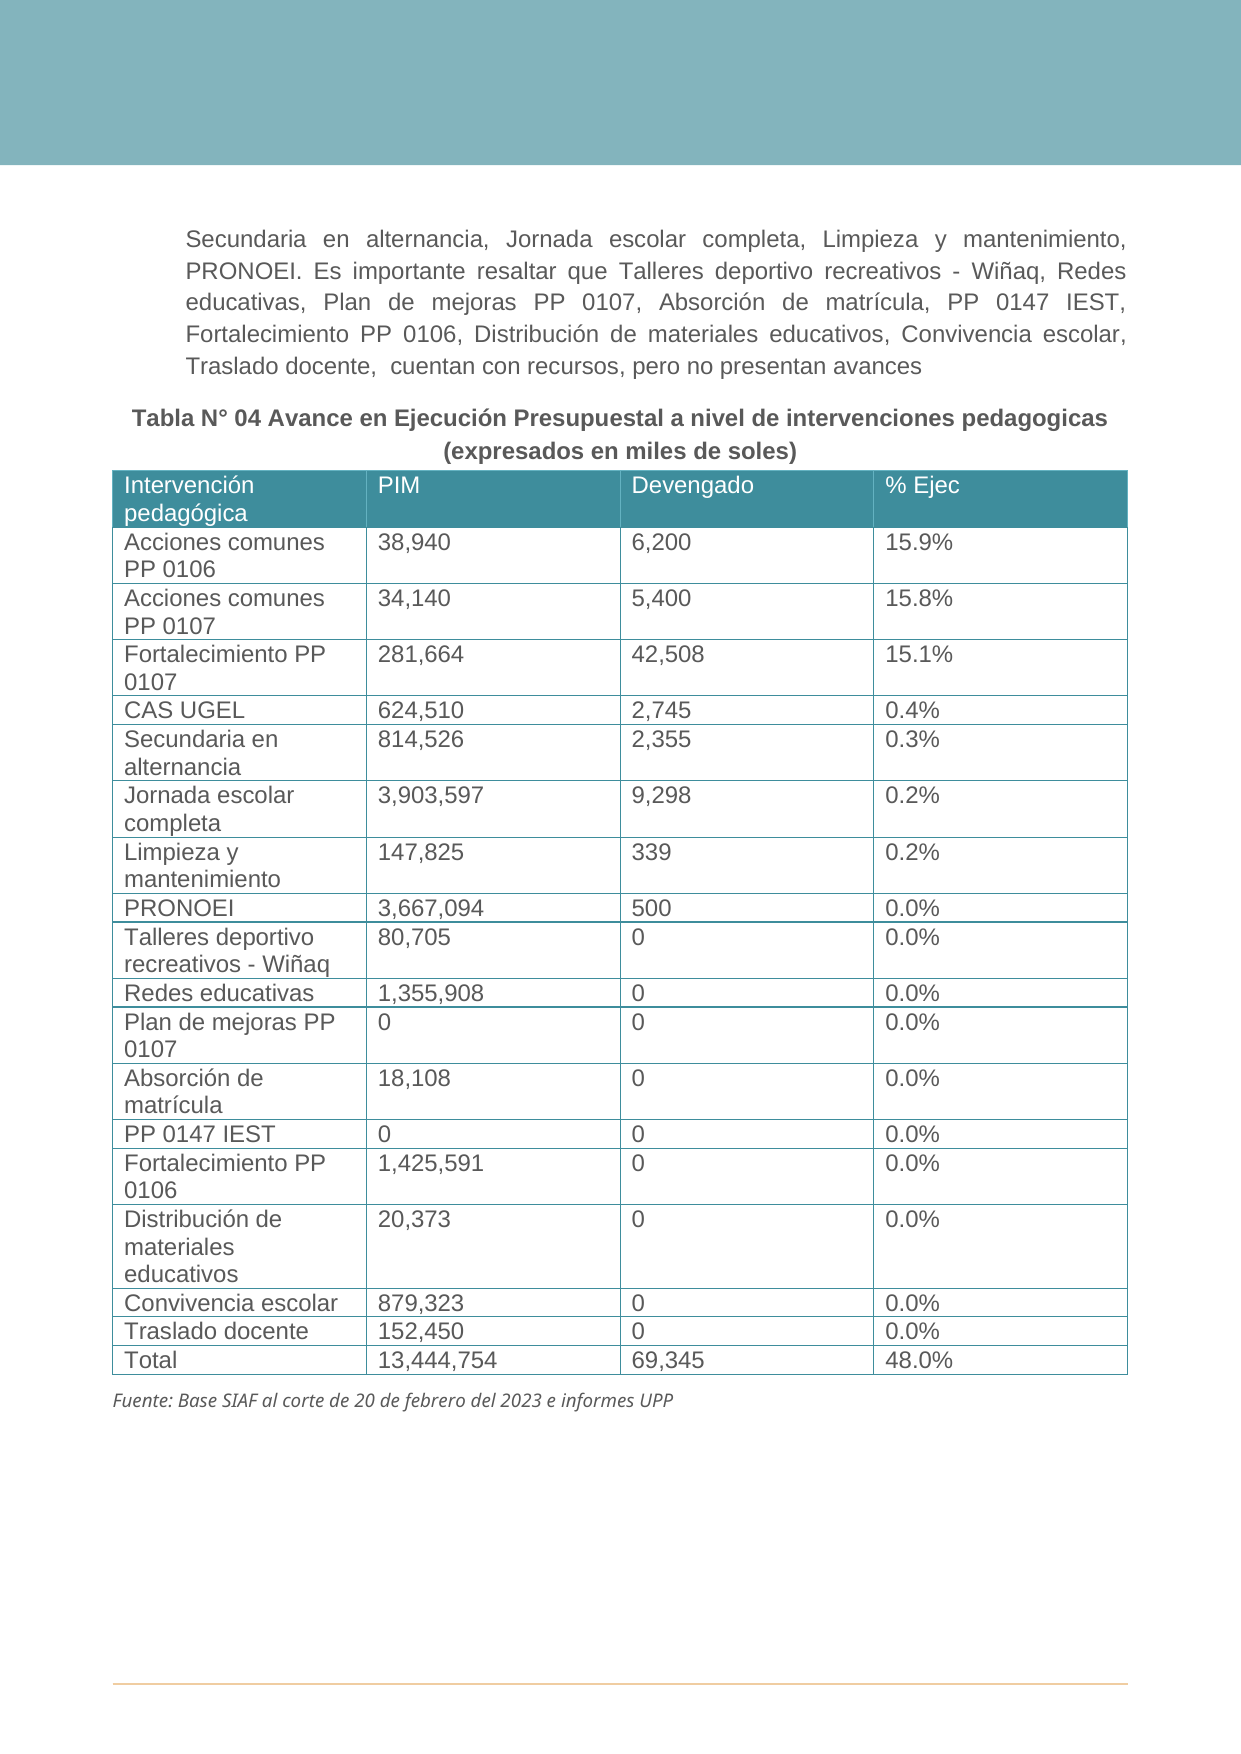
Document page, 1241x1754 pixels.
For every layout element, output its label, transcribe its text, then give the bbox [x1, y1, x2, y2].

table_cell 0 [367, 1008, 620, 1063]
table_cell 80,705 [367, 923, 620, 978]
table_cell 18,108 [367, 1064, 620, 1119]
table_cell 879,323 [367, 1289, 620, 1316]
table_cell 0 [621, 1289, 873, 1316]
table_cell 69,345 [621, 1346, 873, 1373]
table_cell 0.2% [874, 781, 1127, 837]
table_cell 3,667,094 [367, 894, 620, 921]
table_header Intervención pedagógica [113, 471, 366, 527]
table_cell 15.1% [874, 640, 1127, 695]
table_cell Talleres deportivo recreativos - Wiñaq [113, 923, 366, 978]
table_cell Plan de mejoras PP 0107 [113, 1008, 366, 1063]
table_cell 0 [621, 1149, 873, 1204]
table_cell 5,400 [621, 584, 873, 639]
table_cell Acciones comunes PP 0107 [113, 584, 366, 639]
table_cell Fortalecimiento PP 0107 [113, 640, 366, 695]
table_cell 500 [621, 894, 873, 921]
table_cell 281,664 [367, 640, 620, 695]
table_cell 38,940 [367, 528, 620, 583]
table_cell Traslado docente [113, 1317, 366, 1345]
table_header PIM [367, 471, 620, 527]
table_cell Convivencia escolar [113, 1289, 366, 1316]
table_cell PP 0147 IEST [113, 1120, 366, 1147]
table_cell 0 [621, 923, 873, 978]
table_header % Ejec [874, 471, 1127, 527]
table_cell Fortalecimiento PP 0106 [113, 1149, 366, 1204]
table_cell 0.2% [874, 838, 1127, 893]
table_cell 152,450 [367, 1317, 620, 1345]
table_cell 2,745 [621, 696, 873, 724]
table_cell 0 [621, 1205, 873, 1288]
table_cell 15.8% [874, 584, 1127, 639]
table_cell 339 [621, 838, 873, 893]
table_cell 0.0% [874, 923, 1127, 978]
table_cell 1,355,908 [367, 979, 620, 1006]
table_cell 0.0% [874, 1149, 1127, 1204]
table_cell 0.3% [874, 725, 1127, 780]
table_cell 0.0% [874, 1205, 1127, 1288]
table_cell 3,903,597 [367, 781, 620, 837]
table_cell 9,298 [621, 781, 873, 837]
table_cell 0 [621, 1317, 873, 1345]
table_cell 0.0% [874, 979, 1127, 1006]
table_cell 20,373 [367, 1205, 620, 1288]
table_cell Redes educativas [113, 979, 366, 1006]
table_cell Total [113, 1346, 366, 1373]
table_cell 2,355 [621, 725, 873, 780]
table_cell 0.0% [874, 1120, 1127, 1147]
table_cell 0.0% [874, 1008, 1127, 1063]
table_cell 13,444,754 [367, 1346, 620, 1373]
table_cell 34,140 [367, 584, 620, 639]
table_cell 48.0% [874, 1346, 1127, 1373]
table_cell 42,508 [621, 640, 873, 695]
table_cell 0 [621, 1120, 873, 1147]
table_cell 6,200 [621, 528, 873, 583]
table_cell 15.9% [874, 528, 1127, 583]
text Fuente: Base SIAF al corte de 20 de febrero del 2023 e informes UPP [112, 1387, 1128, 1413]
table_cell 814,526 [367, 725, 620, 780]
table_cell Secundaria en alternancia [113, 725, 366, 780]
table_cell 0 [621, 979, 873, 1006]
table_cell Limpieza y mantenimiento [113, 838, 366, 893]
table_cell Absorción de matrícula [113, 1064, 366, 1119]
table_cell Distribución de materiales educativos [113, 1205, 366, 1288]
text Tabla N° 04 Avance en Ejecución Presupuestal a nivel de intervenciones pedagogicas (expresados en miles de soles) [112, 404, 1128, 465]
table_cell PRONOEI [113, 894, 366, 921]
table_cell 0.0% [874, 1064, 1127, 1119]
table_header Devengado [621, 471, 873, 527]
table_cell 1,425,591 [367, 1149, 620, 1204]
table_cell 0.4% [874, 696, 1127, 724]
table_cell 0.0% [874, 1289, 1127, 1316]
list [148, 225, 1128, 379]
table_cell CAS UGEL [113, 696, 366, 724]
table_cell 0 [621, 1008, 873, 1063]
table_cell 0 [621, 1064, 873, 1119]
table_cell Acciones comunes PP 0106 [113, 528, 366, 583]
table_cell 0.0% [874, 894, 1127, 921]
table_cell Jornada escolar completa [113, 781, 366, 837]
table_cell 0.0% [874, 1317, 1127, 1345]
table_cell 147,825 [367, 838, 620, 893]
table_cell 0 [367, 1120, 620, 1147]
table_cell 624,510 [367, 696, 620, 724]
